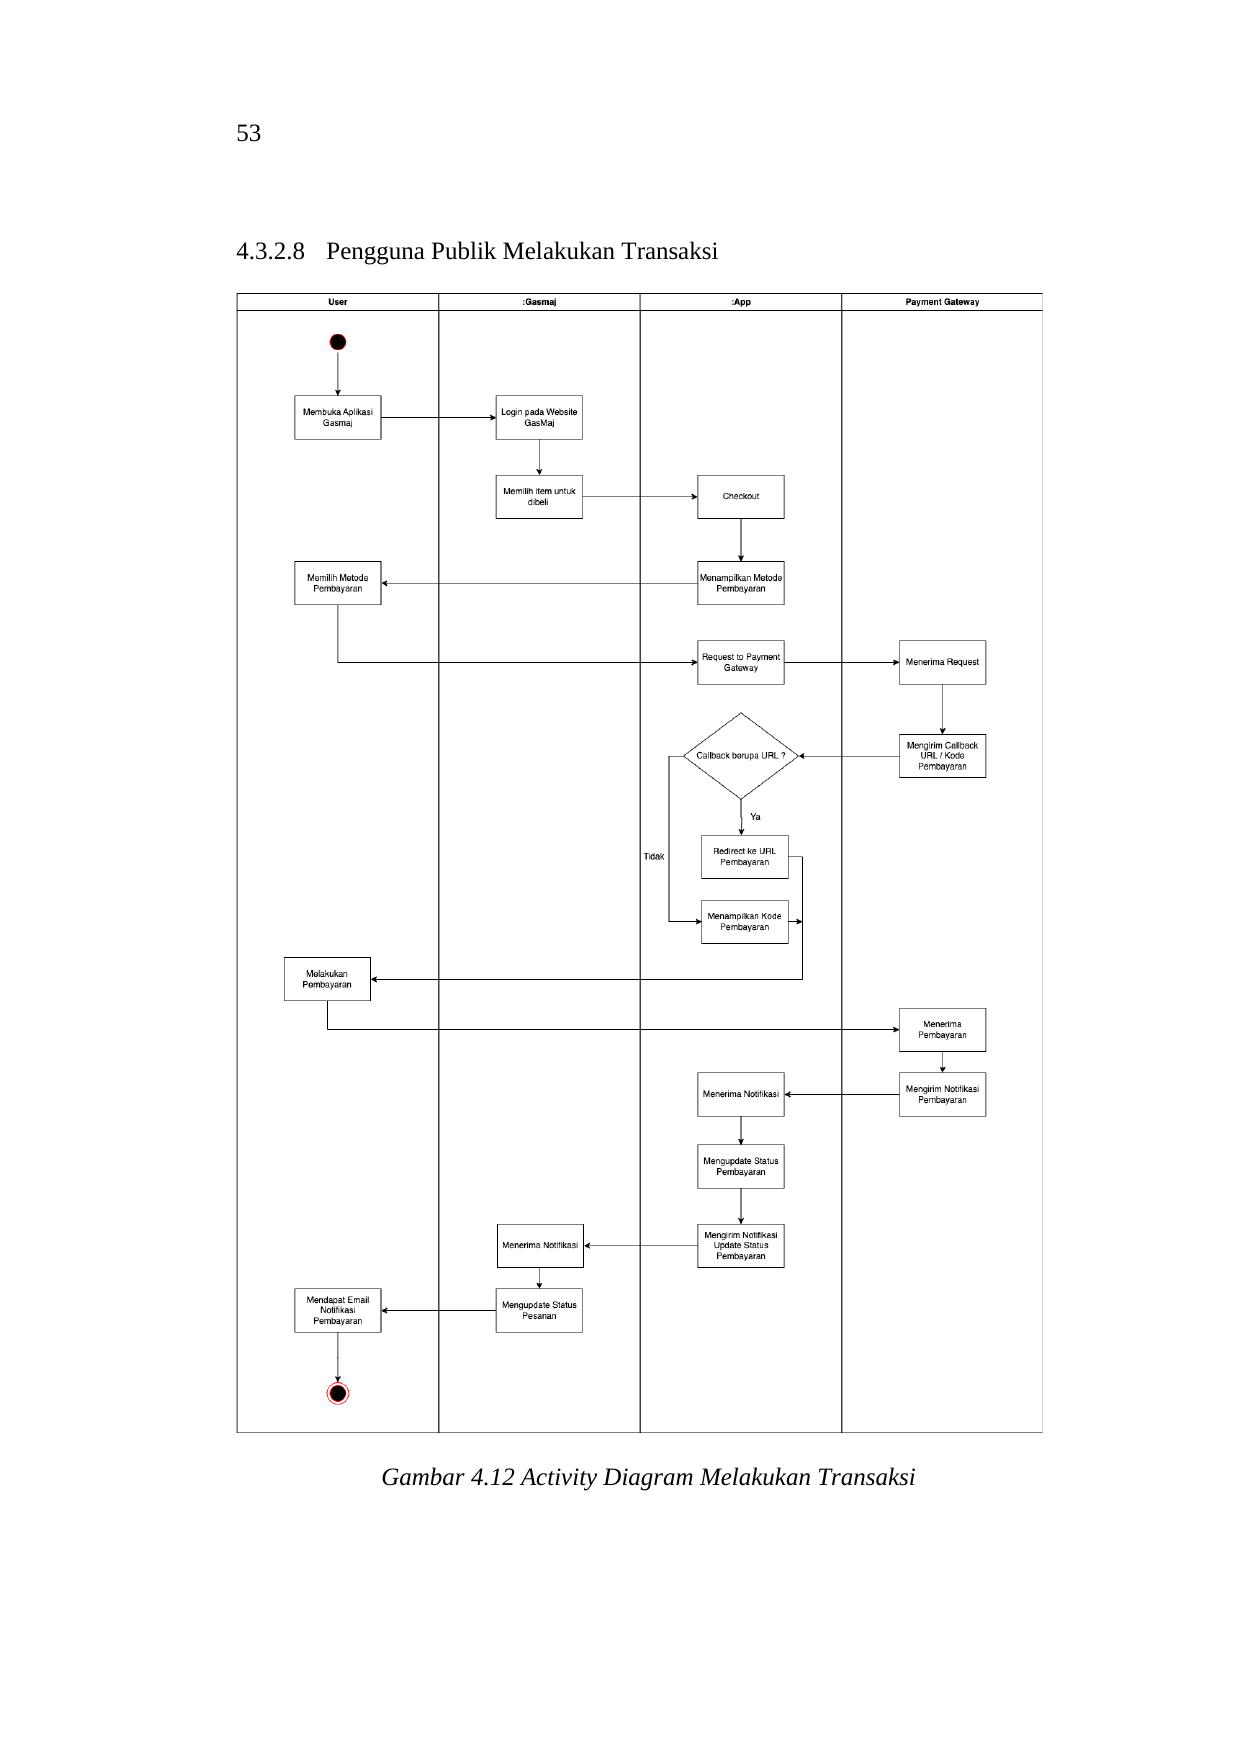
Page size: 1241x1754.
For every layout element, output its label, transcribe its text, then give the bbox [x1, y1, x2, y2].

picture [236, 293, 1043, 1433]
subtitle Pengguna Publik Melakukan Transaksi [236, 236, 1063, 265]
